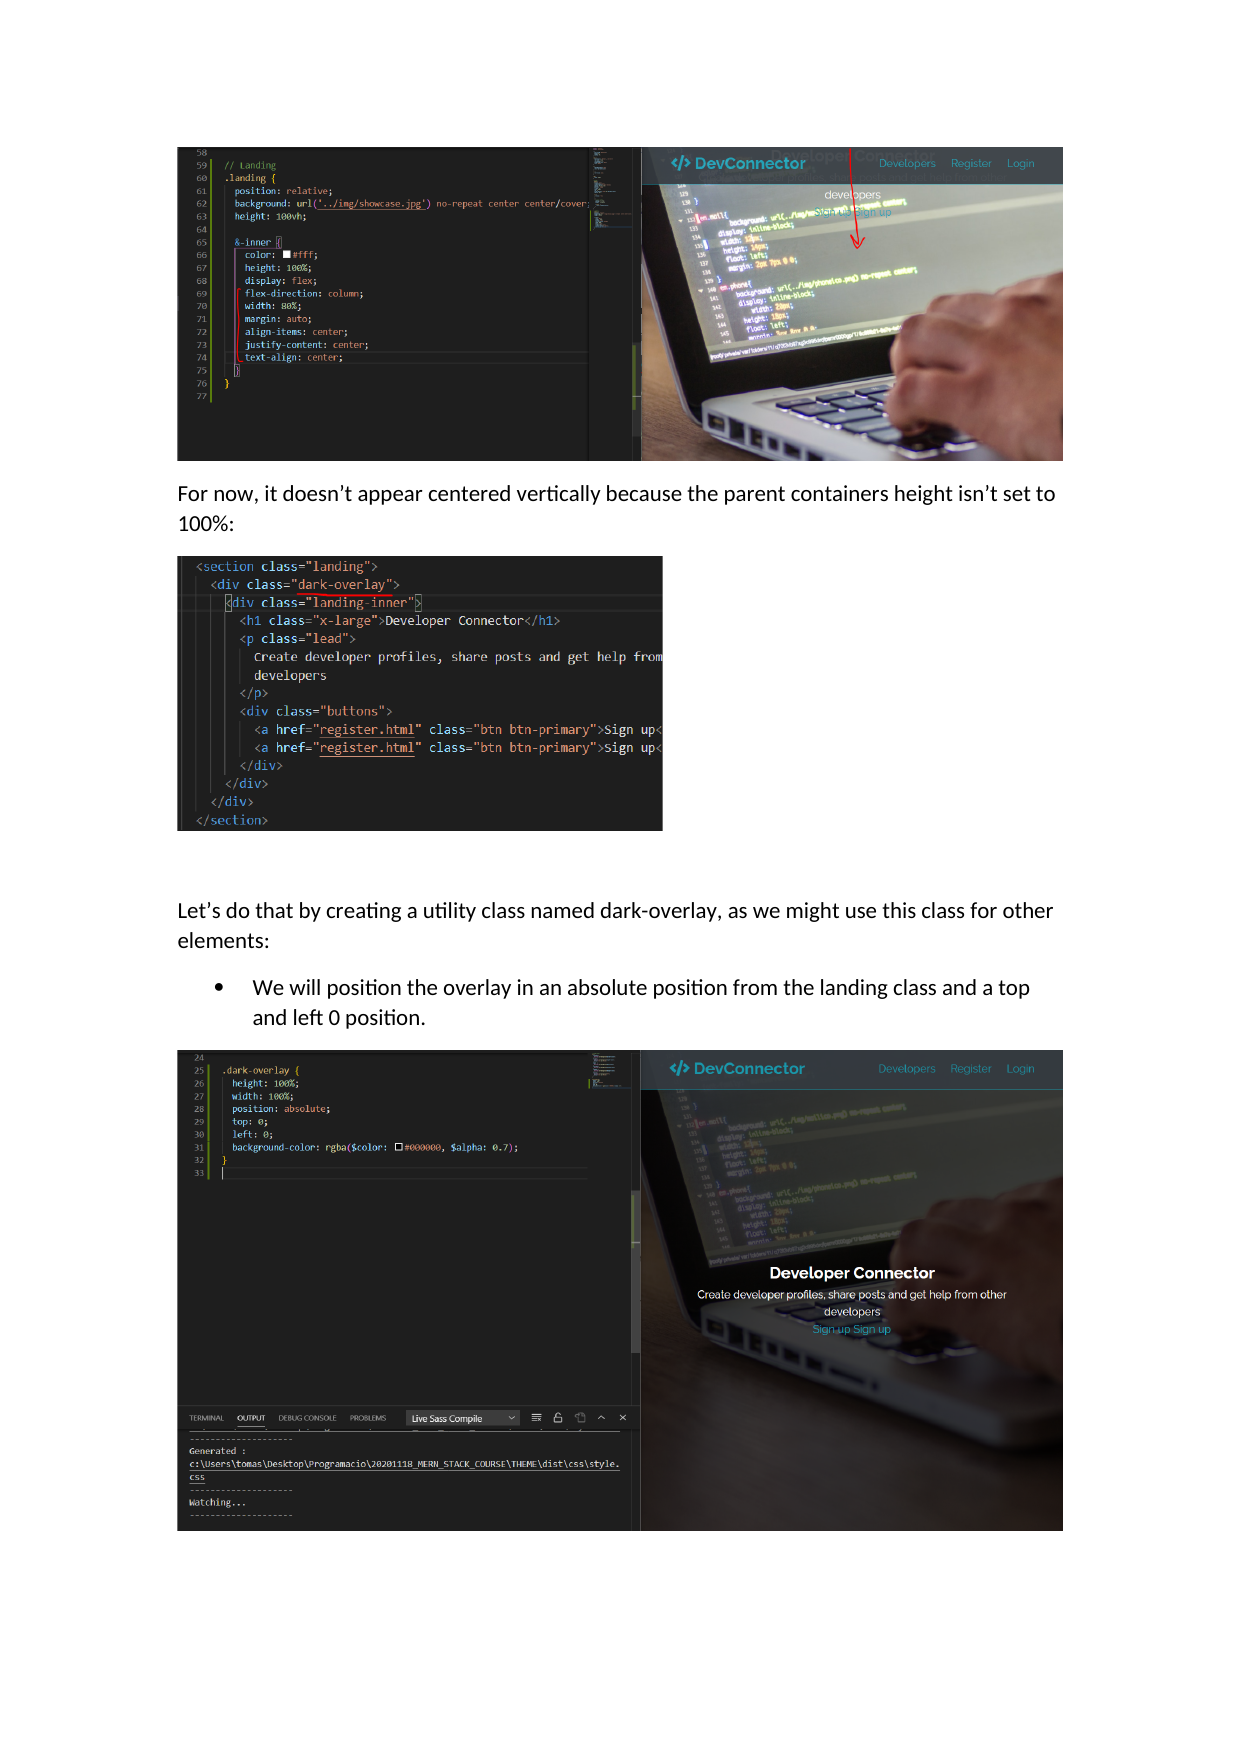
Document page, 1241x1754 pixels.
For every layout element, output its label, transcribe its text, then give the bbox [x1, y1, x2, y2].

list We will position the overlay in an absolute position from the landing class and a top and left 0 position. [215, 973, 1063, 1031]
picture [177, 147, 1063, 461]
text Let’s do that by creating a utility class named dark-overlay, as we might use this class for other elements: [177, 896, 1063, 954]
picture [177, 556, 663, 831]
text For now, it doesn’t appear centered vertically because the parent containers height isn’t set to 100%: [177, 479, 1063, 537]
picture [177, 1050, 1063, 1531]
